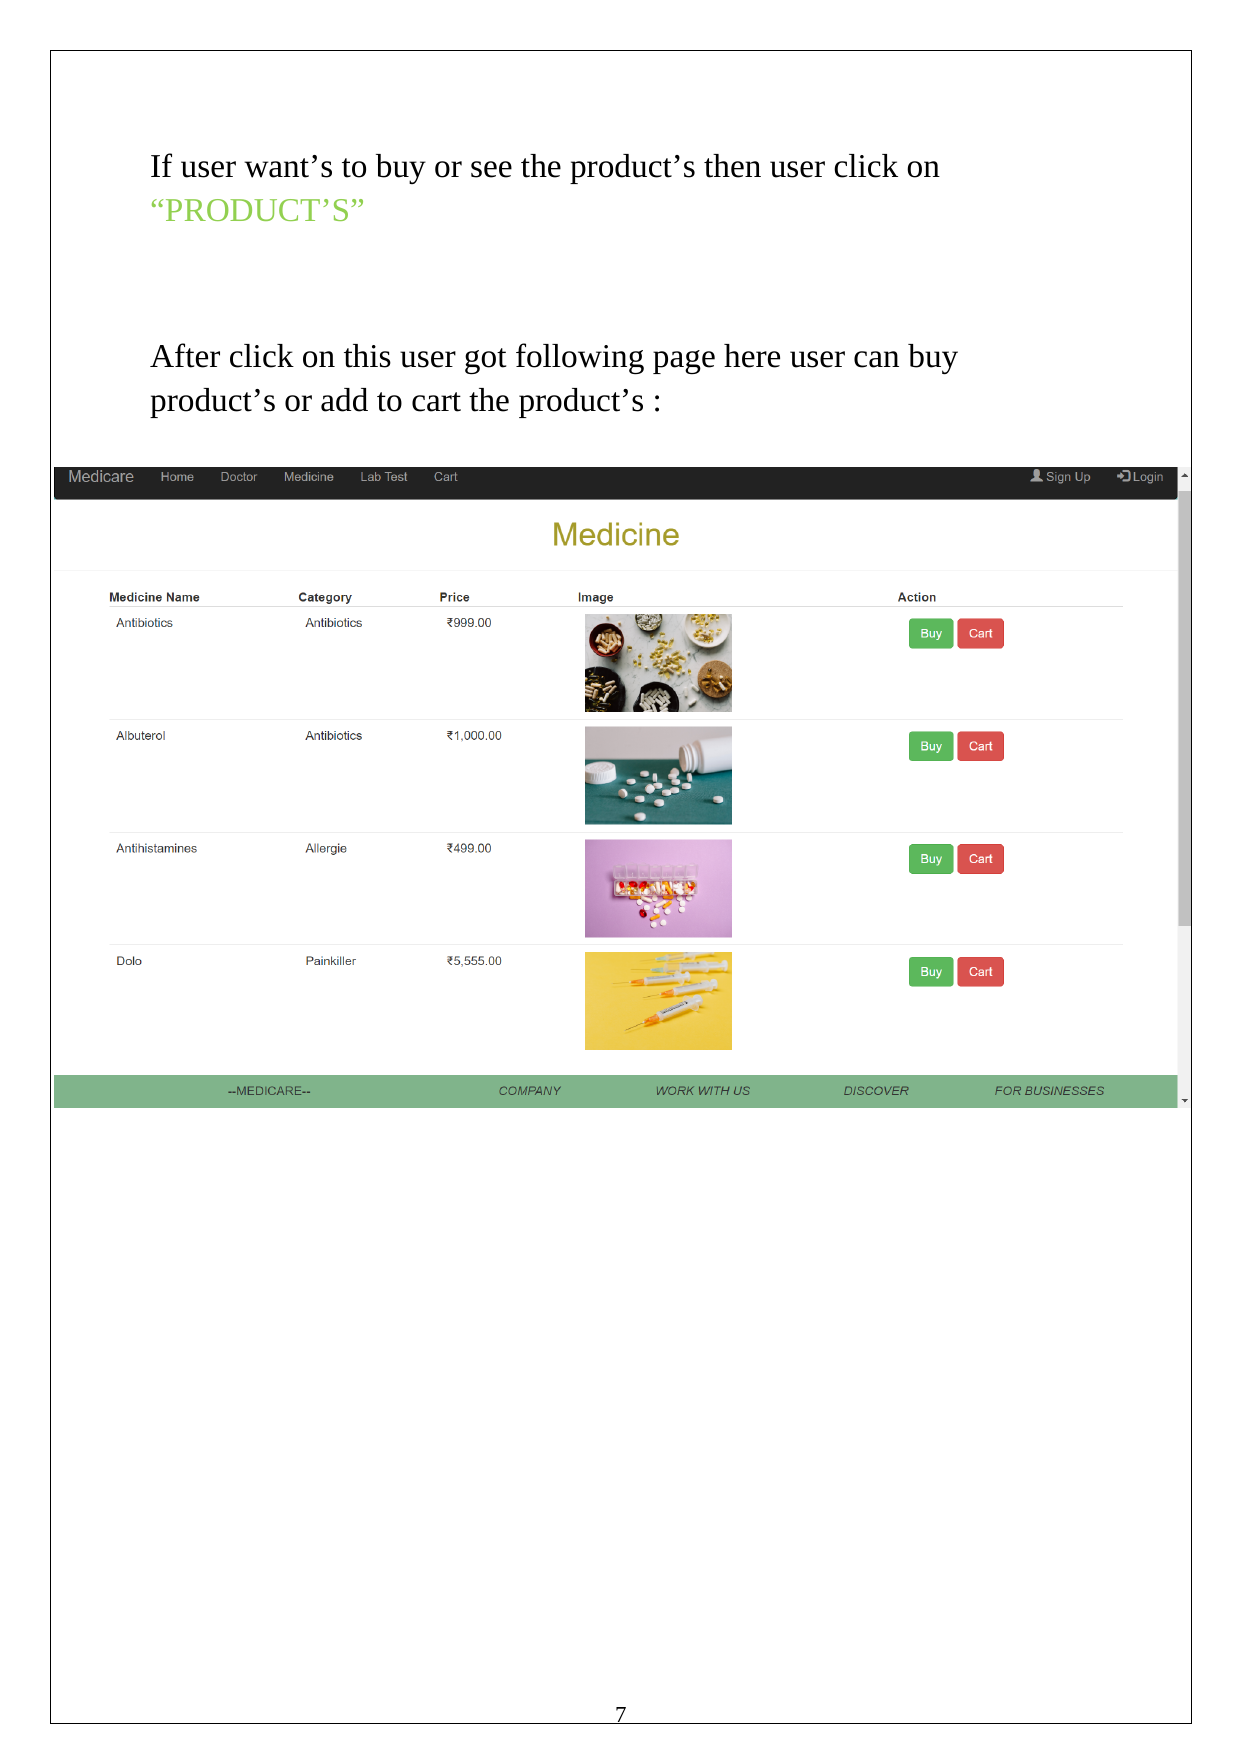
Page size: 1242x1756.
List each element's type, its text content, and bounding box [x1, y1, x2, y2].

text If user want’s to buy or see the product’s then user click on “PRODUCT’S” [150, 146, 943, 228]
text product’s or add to cart the product’s : [150, 381, 1191, 419]
picture [54, 467, 1191, 1108]
text After click on this user got following page here user can buy [150, 336, 1191, 375]
